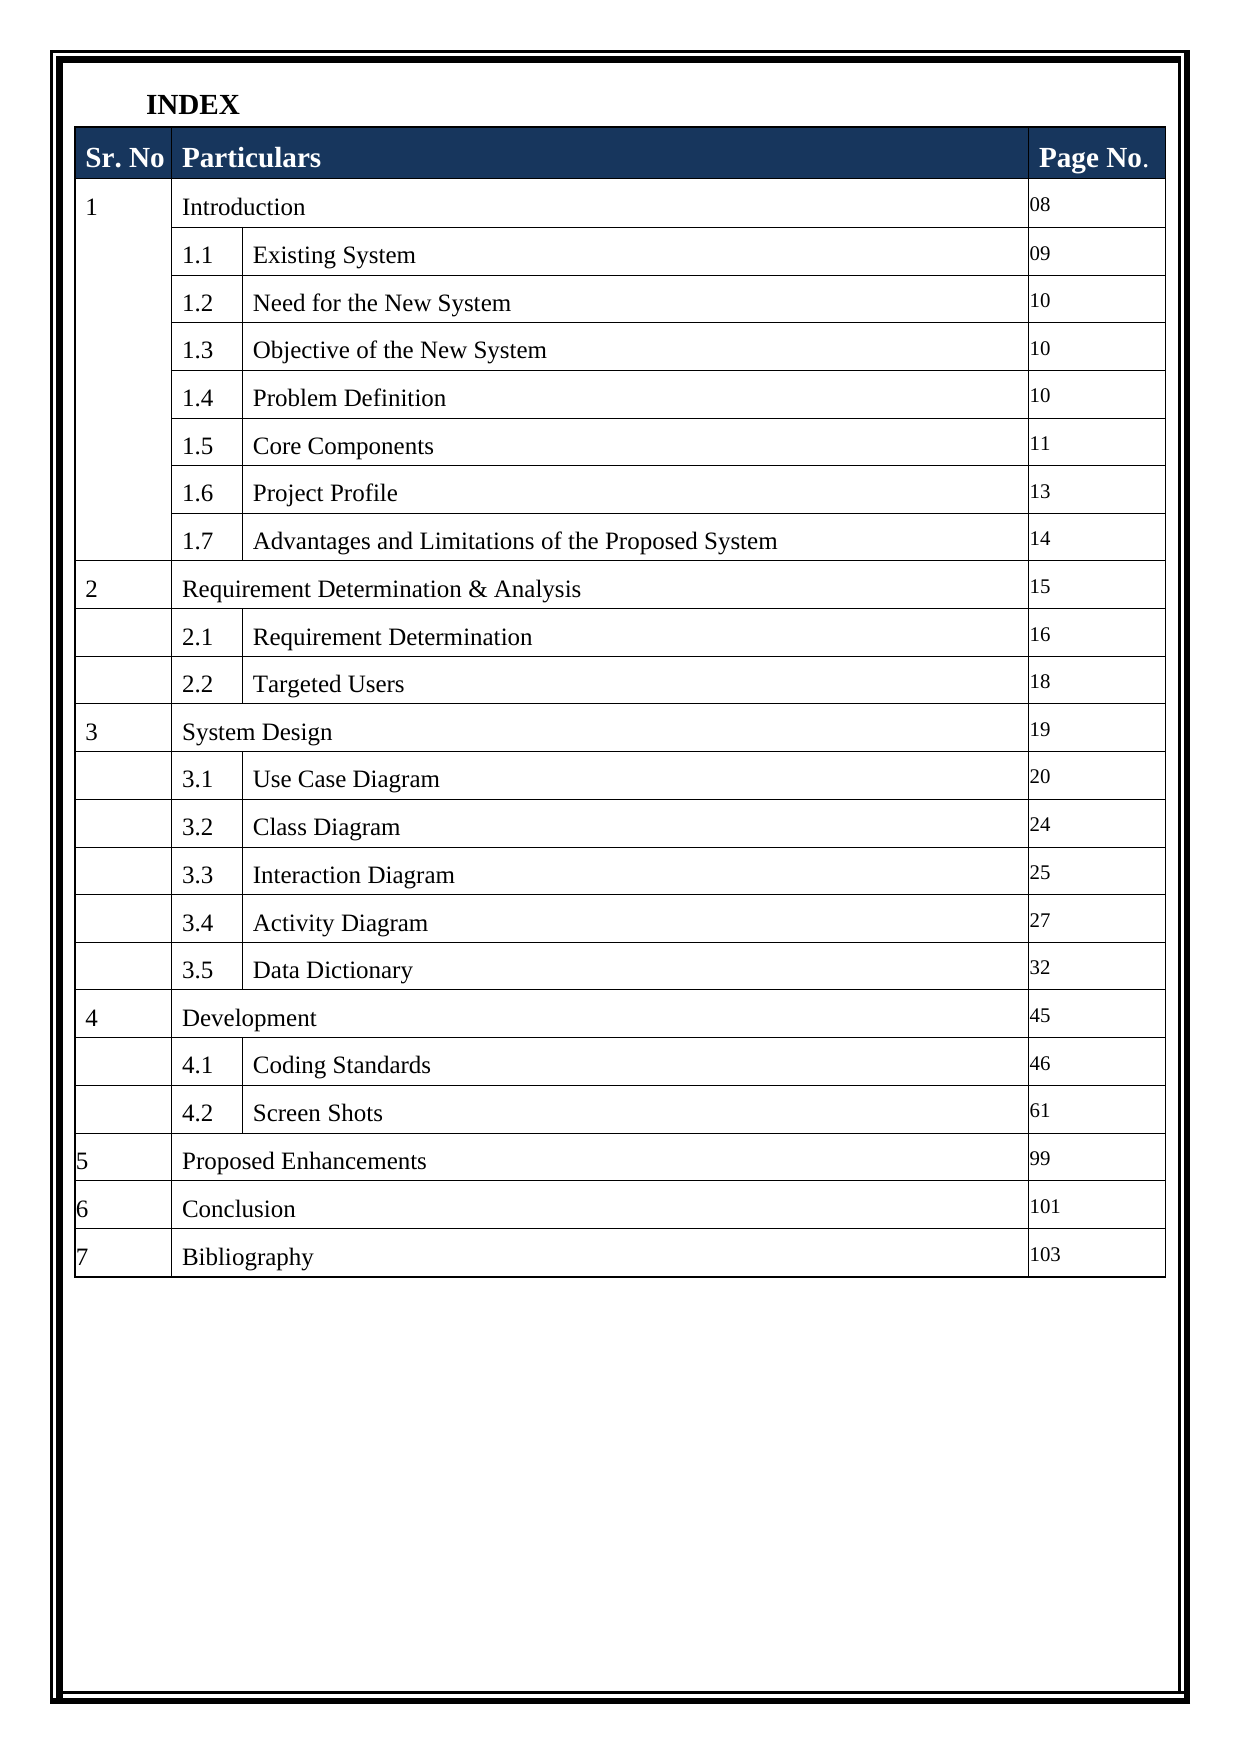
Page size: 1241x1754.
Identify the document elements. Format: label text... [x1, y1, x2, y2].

table_cell Coding Standards [243, 1038, 1028, 1084]
table_cell 25 [1029, 848, 1165, 894]
table_cell Interaction Diagram [243, 848, 1028, 894]
text INDEX [146, 87, 1165, 121]
table_cell Project Profile [243, 466, 1028, 513]
table_cell Bibliography [172, 1229, 1028, 1276]
table_cell 1.4 [172, 371, 242, 417]
table_cell [76, 752, 171, 799]
table_cell 19 [1029, 704, 1165, 751]
table_cell 3.5 [172, 943, 242, 989]
table_cell 32 [1029, 943, 1165, 989]
table_header Particulars [172, 128, 1028, 178]
table_cell 10 [1029, 371, 1165, 417]
table_cell 101 [1029, 1181, 1165, 1228]
table_header Sr. No [76, 128, 171, 178]
table_cell 11 [1029, 419, 1165, 465]
table_cell Data Dictionary [243, 943, 1028, 989]
table_cell 5 [76, 1134, 171, 1180]
table_cell 1 [76, 179, 171, 560]
table_cell [76, 895, 171, 942]
table_cell Core Components [243, 419, 1028, 465]
table_cell Targeted Users [243, 657, 1028, 703]
table_cell 1.3 [172, 323, 242, 370]
table_cell [76, 657, 171, 703]
table_cell 1.2 [172, 276, 242, 322]
table_cell 09 [1029, 228, 1165, 274]
table_cell [76, 943, 171, 989]
table_cell 15 [1029, 561, 1165, 608]
table_cell 16 [1029, 609, 1165, 656]
table_cell 18 [1029, 657, 1165, 703]
table_cell 2.1 [172, 609, 242, 656]
table_cell 45 [1029, 990, 1165, 1037]
table_cell Screen Shots [243, 1086, 1028, 1132]
table_cell 1.7 [172, 514, 242, 560]
table_cell 08 [1029, 179, 1165, 227]
table_cell Advantages and Limitations of the Proposed System [243, 514, 1028, 560]
table_cell 3.2 [172, 800, 242, 847]
table_cell 6 [76, 1181, 171, 1228]
table_cell 3.3 [172, 848, 242, 894]
table_cell Need for the New System [243, 276, 1028, 322]
table_cell Existing System [243, 228, 1028, 274]
table_cell 3 [76, 704, 171, 751]
table_cell Requirement Determination [243, 609, 1028, 656]
table_cell 20 [1029, 752, 1165, 799]
table_cell [76, 800, 171, 847]
table_cell 10 [1029, 276, 1165, 322]
table_cell 10 [1029, 323, 1165, 370]
table_cell Requirement Determination & Analysis [172, 561, 1028, 608]
table_cell 1.1 [172, 228, 242, 274]
table_cell 27 [1029, 895, 1165, 942]
table_cell Use Case Diagram [243, 752, 1028, 799]
table_cell Problem Definition [243, 371, 1028, 417]
table_cell [76, 1086, 171, 1132]
table_cell System Design [172, 704, 1028, 751]
table_cell Proposed Enhancements [172, 1134, 1028, 1180]
table_cell 4 [76, 990, 171, 1037]
table_cell 1.6 [172, 466, 242, 513]
table_cell Class Diagram [243, 800, 1028, 847]
table_cell [76, 609, 171, 656]
table_header Page No. [1029, 128, 1165, 178]
table_cell 46 [1029, 1038, 1165, 1084]
table_cell 24 [1029, 800, 1165, 847]
table_cell Objective of the New System [243, 323, 1028, 370]
table_cell 3.4 [172, 895, 242, 942]
table_cell 7 [76, 1229, 171, 1276]
table_cell [76, 1038, 171, 1084]
table_cell Conclusion [172, 1181, 1028, 1228]
table_cell 99 [1029, 1134, 1165, 1180]
table_cell 61 [1029, 1086, 1165, 1132]
table_cell 103 [1029, 1229, 1165, 1276]
table_cell Introduction [172, 179, 1028, 227]
table_cell 2.2 [172, 657, 242, 703]
table_cell 4.1 [172, 1038, 242, 1084]
table_cell [76, 848, 171, 894]
table_cell 13 [1029, 466, 1165, 513]
table_cell Development [172, 990, 1028, 1037]
table_cell 3.1 [172, 752, 242, 799]
table_cell 1.5 [172, 419, 242, 465]
table_cell Activity Diagram [243, 895, 1028, 942]
table_cell 4.2 [172, 1086, 242, 1132]
table_cell 2 [76, 561, 171, 608]
table_cell 14 [1029, 514, 1165, 560]
